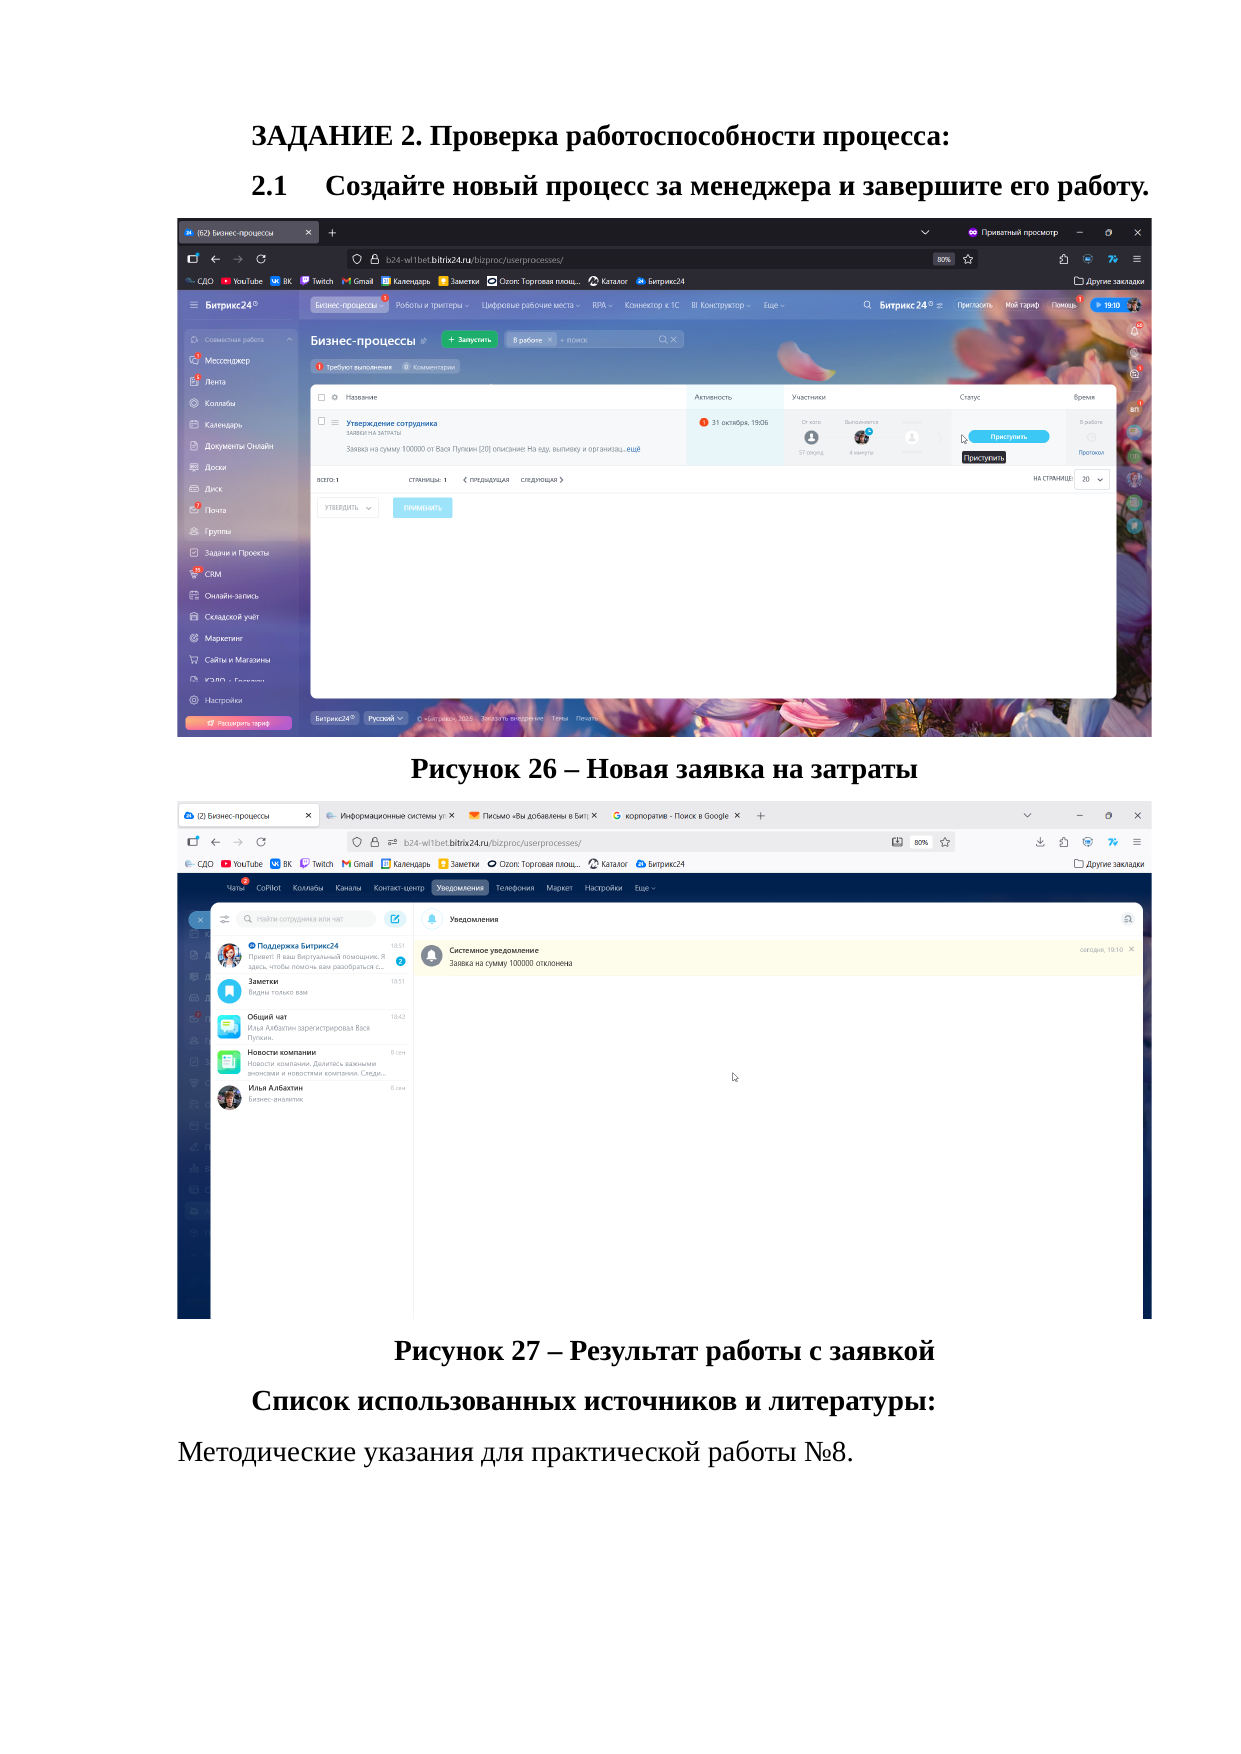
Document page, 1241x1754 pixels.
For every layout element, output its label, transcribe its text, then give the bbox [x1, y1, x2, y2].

text Методические указания для практической работы №8. [177, 1434, 1152, 1467]
text Список использованных источников и литературы: [177, 1383, 1152, 1417]
text Рисунок 26 – Новая заявка на затраты [177, 751, 1152, 784]
text ЗАДАНИЕ 2. Проверка работоспособности процесса: [177, 118, 1152, 152]
picture [177, 218, 1152, 737]
picture [177, 801, 1152, 1319]
text 2.1 Создайте новый процесс за менеджера и завершите его работу. [177, 168, 1152, 202]
text Рисунок 27 – Результат работы с заявкой [177, 1333, 1152, 1367]
